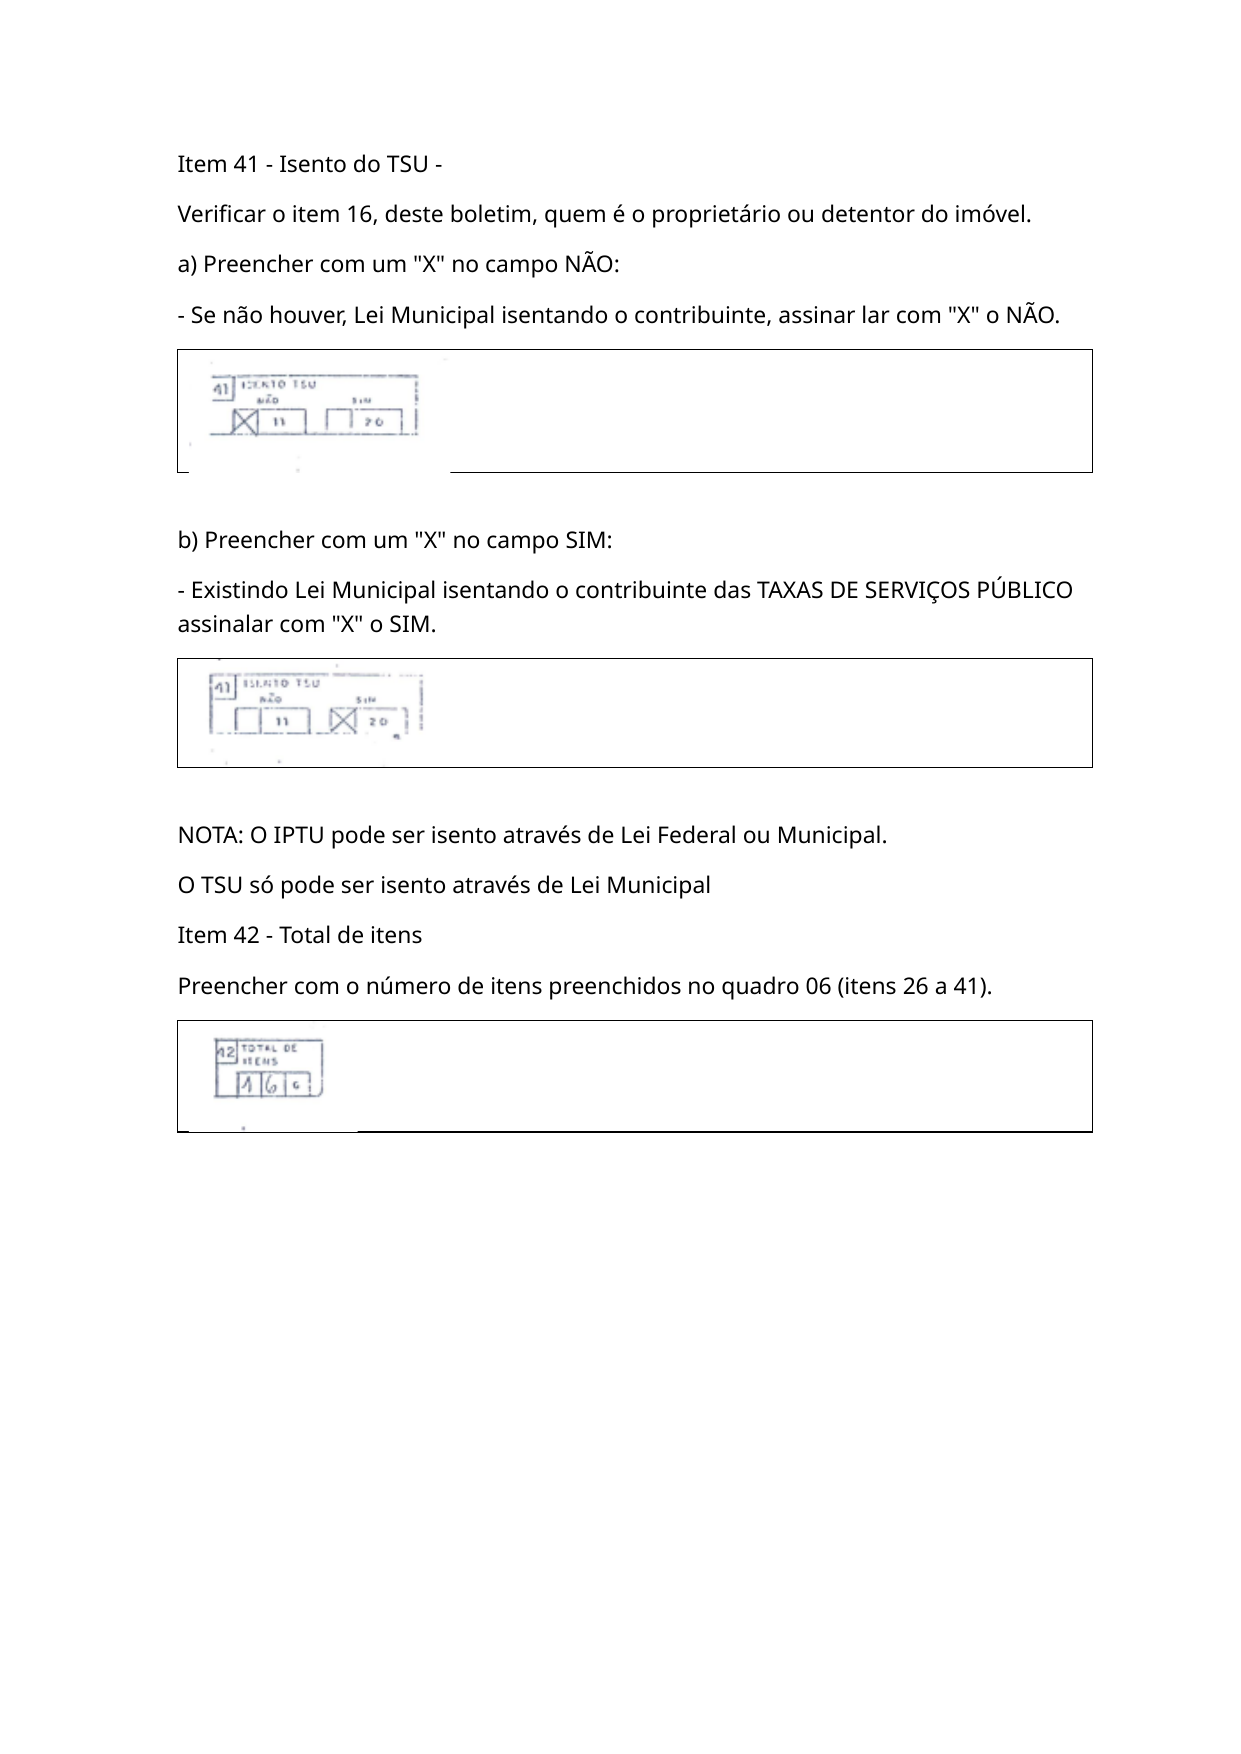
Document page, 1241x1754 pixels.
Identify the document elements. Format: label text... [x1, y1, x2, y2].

text Verificar o item 16, deste boletim, quem é o proprietário ou detentor do imóvel. [177, 198, 1093, 229]
text Preencher com o número de itens preenchidos no quadro 06 (itens 26 a 41). [177, 970, 1093, 1001]
text Item 41 - Isento do TSU - [177, 148, 1093, 179]
table_header [178, 659, 188, 767]
table_header [463, 659, 1092, 767]
text a) Preencher com um "X" no campo NÃO: [177, 248, 1093, 280]
text NOTA: O IPTU pode ser isento através de Lei Federal ou Municipal. [177, 818, 1093, 850]
text Item 42 - Total de itens [177, 919, 1093, 951]
text O TSU só pode ser isento através de Lei Municipal [177, 869, 1093, 900]
table_header [178, 1021, 188, 1131]
table_header [451, 350, 1092, 472]
text b) Preencher com um "X" no campo SIM: [177, 524, 1093, 555]
picture [188, 1021, 358, 1132]
table_header [178, 350, 188, 472]
text - Se não houver, Lei Municipal isentando o contribuinte, assinar lar com "X" o NÃO. [177, 299, 1093, 330]
picture [188, 659, 463, 767]
picture [188, 350, 451, 473]
text - Existindo Lei Municipal isentando o contribuinte das TAXAS DE SERVIÇOS PÚBLICO assinalar com "X" o SIM. [177, 574, 1093, 639]
table_header [358, 1021, 1092, 1131]
